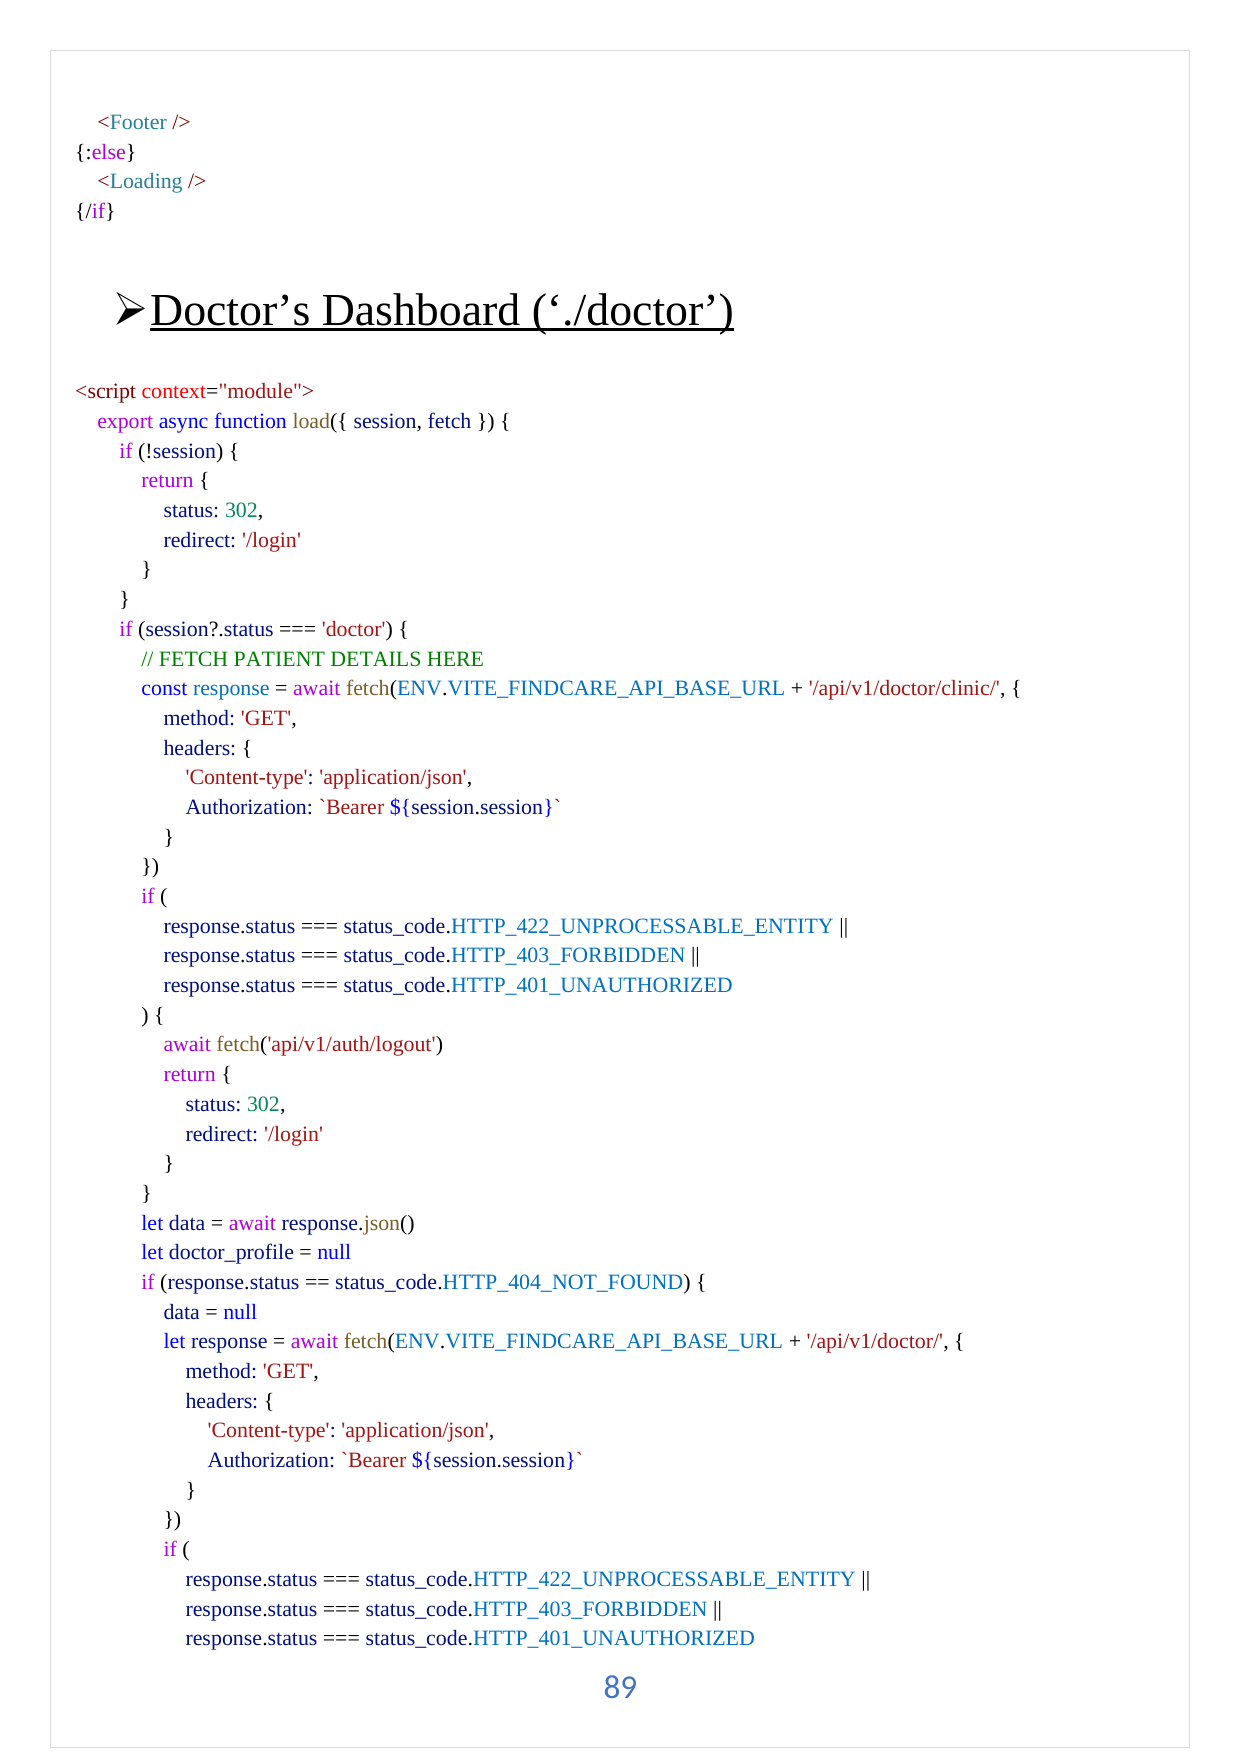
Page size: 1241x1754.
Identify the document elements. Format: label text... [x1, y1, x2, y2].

text response.status === status_code.HTTP_403_FORBIDDEN || [75, 938, 1165, 968]
text // FETCH PATIENT DETAILS HERE [75, 641, 1165, 671]
text {/if} [75, 194, 1165, 223]
text return { [75, 1057, 1165, 1086]
text method: 'GET', [75, 1353, 1165, 1383]
text } [75, 582, 1165, 611]
text response.status === status_code.HTTP_401_UNAUTHORIZED [75, 968, 1165, 997]
text }) [75, 1502, 1165, 1532]
text } [75, 1146, 1165, 1175]
text method: 'GET', [75, 700, 1165, 730]
text 'Content-type': 'application/json', [75, 1413, 1165, 1443]
text if (session?.status === 'doctor') { [75, 611, 1165, 641]
text await fetch('api/v1/auth/logout') [75, 1027, 1165, 1057]
text }) [75, 849, 1165, 878]
text response.status === status_code.HTTP_403_FORBIDDEN || [75, 1591, 1165, 1621]
text if (!session) { [75, 433, 1165, 463]
text response.status === status_code.HTTP_422_UNPROCESSABLE_ENTITY || [75, 1561, 1165, 1591]
text } [75, 552, 1165, 582]
text <Footer /> [75, 105, 1165, 134]
text data = null [75, 1294, 1165, 1324]
text response.status === status_code.HTTP_401_UNAUTHORIZED [75, 1621, 1165, 1650]
text 'Content-type': 'application/json', [75, 760, 1165, 789]
text return { [75, 463, 1165, 493]
text redirect: '/login' [75, 522, 1165, 552]
text if ( [75, 1532, 1165, 1561]
text let doctor_profile = null [75, 1235, 1165, 1264]
text let data = await response.json() [75, 1205, 1165, 1235]
text if (response.status == status_code.HTTP_404_NOT_FOUND) { [75, 1264, 1165, 1294]
text redirect: '/login' [75, 1116, 1165, 1146]
text ) { [75, 997, 1165, 1027]
text <Loading /> [75, 164, 1165, 194]
text status: 302, [75, 493, 1165, 522]
subtitle Doctor’s Dashboard (‘./doctor’) [112, 283, 1165, 336]
text headers: { [75, 730, 1165, 760]
text } [75, 819, 1165, 849]
text } [75, 1472, 1165, 1502]
text headers: { [75, 1383, 1165, 1413]
text Authorization: `Bearer ${session.session}` [75, 789, 1165, 819]
text <script context="module"> [75, 374, 1165, 403]
text Authorization: `Bearer ${session.session}` [75, 1443, 1165, 1472]
text if ( [75, 878, 1165, 908]
text status: 302, [75, 1086, 1165, 1116]
text } [75, 1175, 1165, 1205]
text response.status === status_code.HTTP_422_UNPROCESSABLE_ENTITY || [75, 908, 1165, 938]
text {:else} [75, 134, 1165, 164]
text let response = await fetch(ENV.VITE_FINDCARE_API_BASE_URL + '/api/v1/doctor/', { [75, 1324, 1165, 1353]
text export async function load({ session, fetch }) { [75, 403, 1165, 433]
text const response = await fetch(ENV.VITE_FINDCARE_API_BASE_URL + '/api/v1/doctor/clinic/', { [75, 671, 1165, 700]
